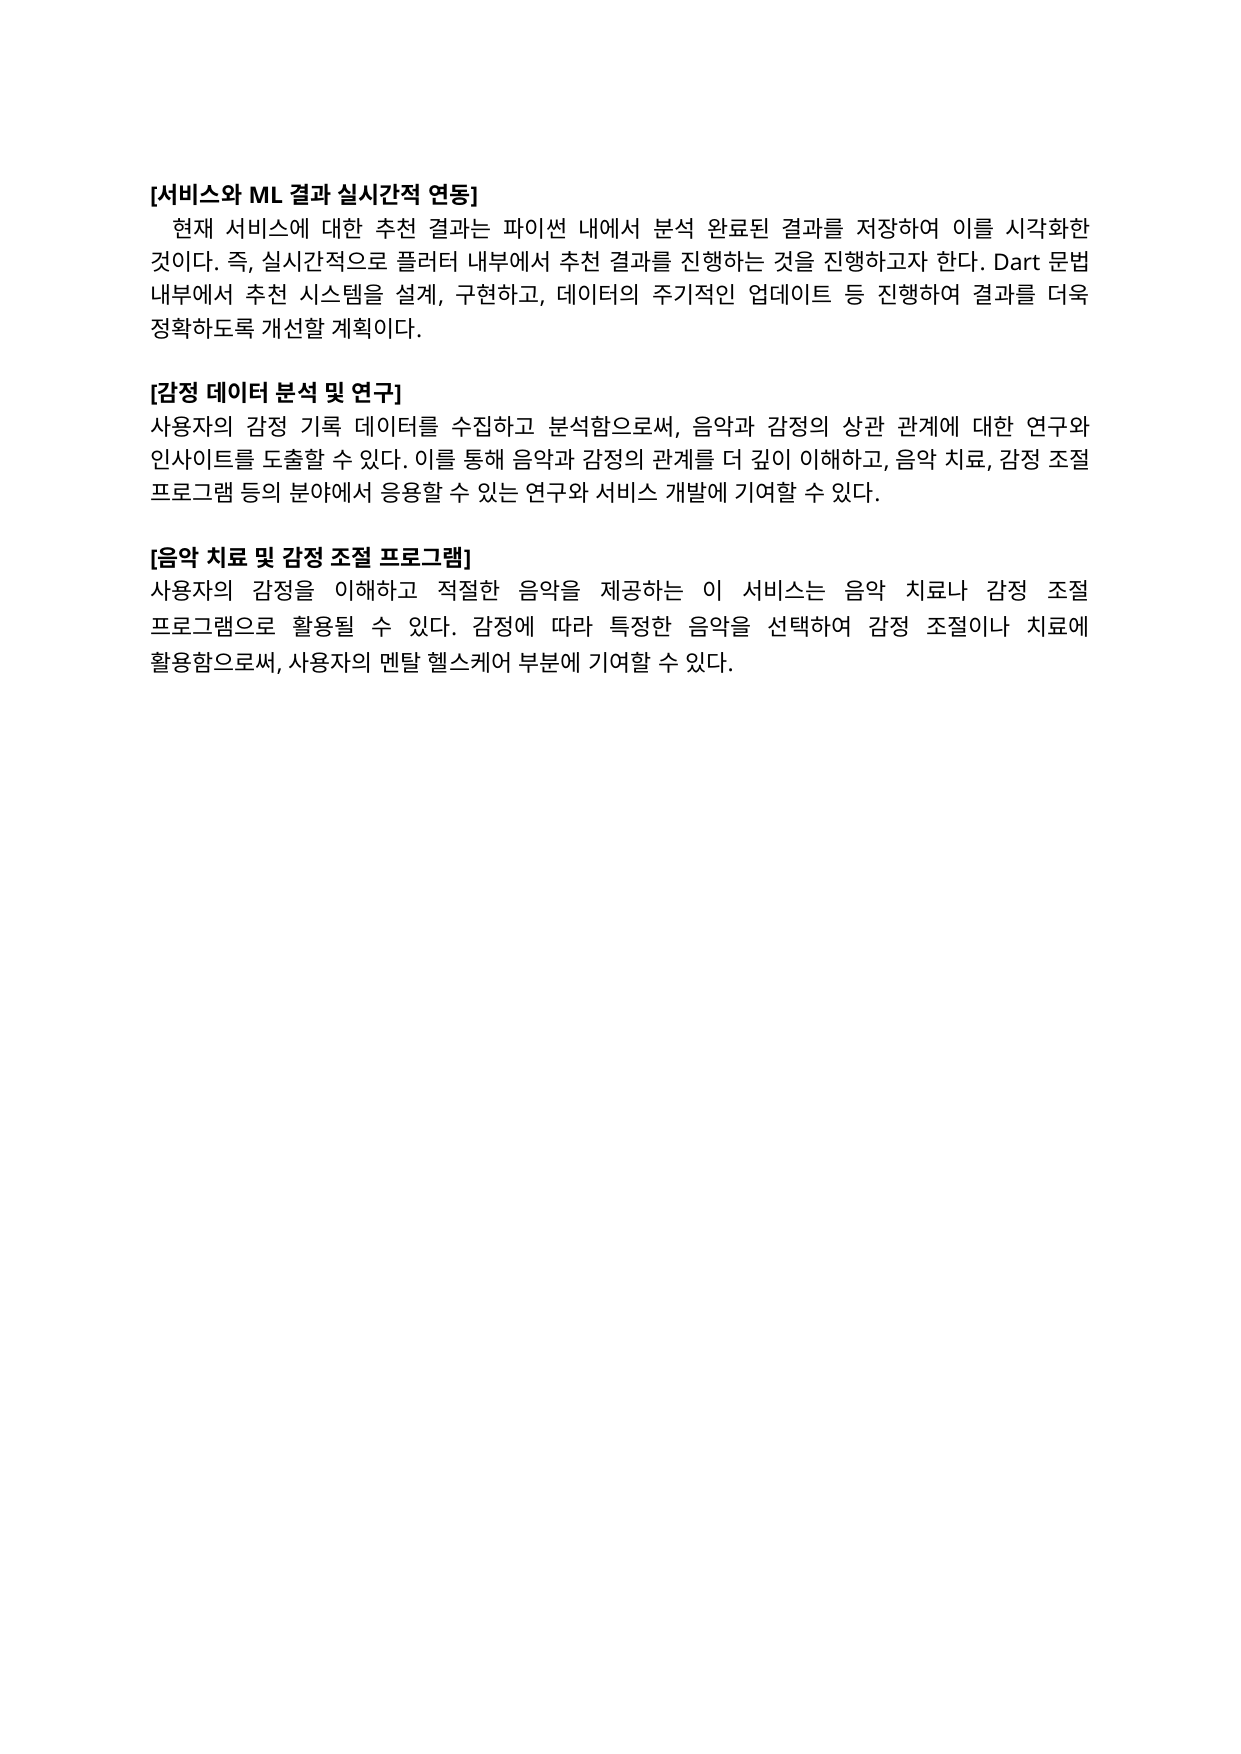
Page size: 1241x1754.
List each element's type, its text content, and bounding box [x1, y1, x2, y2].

text [음악 치료 및 감정 조절 프로그램] [150, 539, 1090, 573]
text 사용자의 감정 기록 데이터를 수집하고 분석함으로써, 음악과 감정의 상관 관계에 대한 연구와 인사이트를 도출할 수 있다. 이를 통해 음악과 감정의 관계를 더 깊이 이해하고, 음악 치료, 감정 조절 프로그램 등의 분야에서 응용할 수 있는 연구와 서비스 개발에 기여할 수 있다. [150, 408, 1090, 508]
text [서비스와 ML 결과 실시간적 연동] [150, 177, 1090, 211]
text [감정 데이터 분석 및 연구] [150, 375, 1090, 408]
text 현재 서비스에 대한 추천 결과는 파이썬 내에서 분석 완료된 결과를 저장하여 이를 시각화한 것이다. 즉, 실시간적으로 플러터 내부에서 추천 결과를 진행하는 것을 진행하고자 한다. Dart 문법 내부에서 추천 시스템을 설계, 구현하고, 데이터의 주기적인 업데이트 등 진행하여 결과를 더욱 정확하도록 개선할 계획이다. [150, 211, 1090, 344]
text 사용자의 감정을 이해하고 적절한 음악을 제공하는 이 서비스는 음악 치료나 감정 조절 프로그램으로 활용될 수 있다. 감정에 따라 특정한 음악을 선택하여 감정 조절이나 치료에 활용함으로써, 사용자의 멘탈 헬스케어 부분에 기여할 수 있다. [150, 573, 1090, 678]
